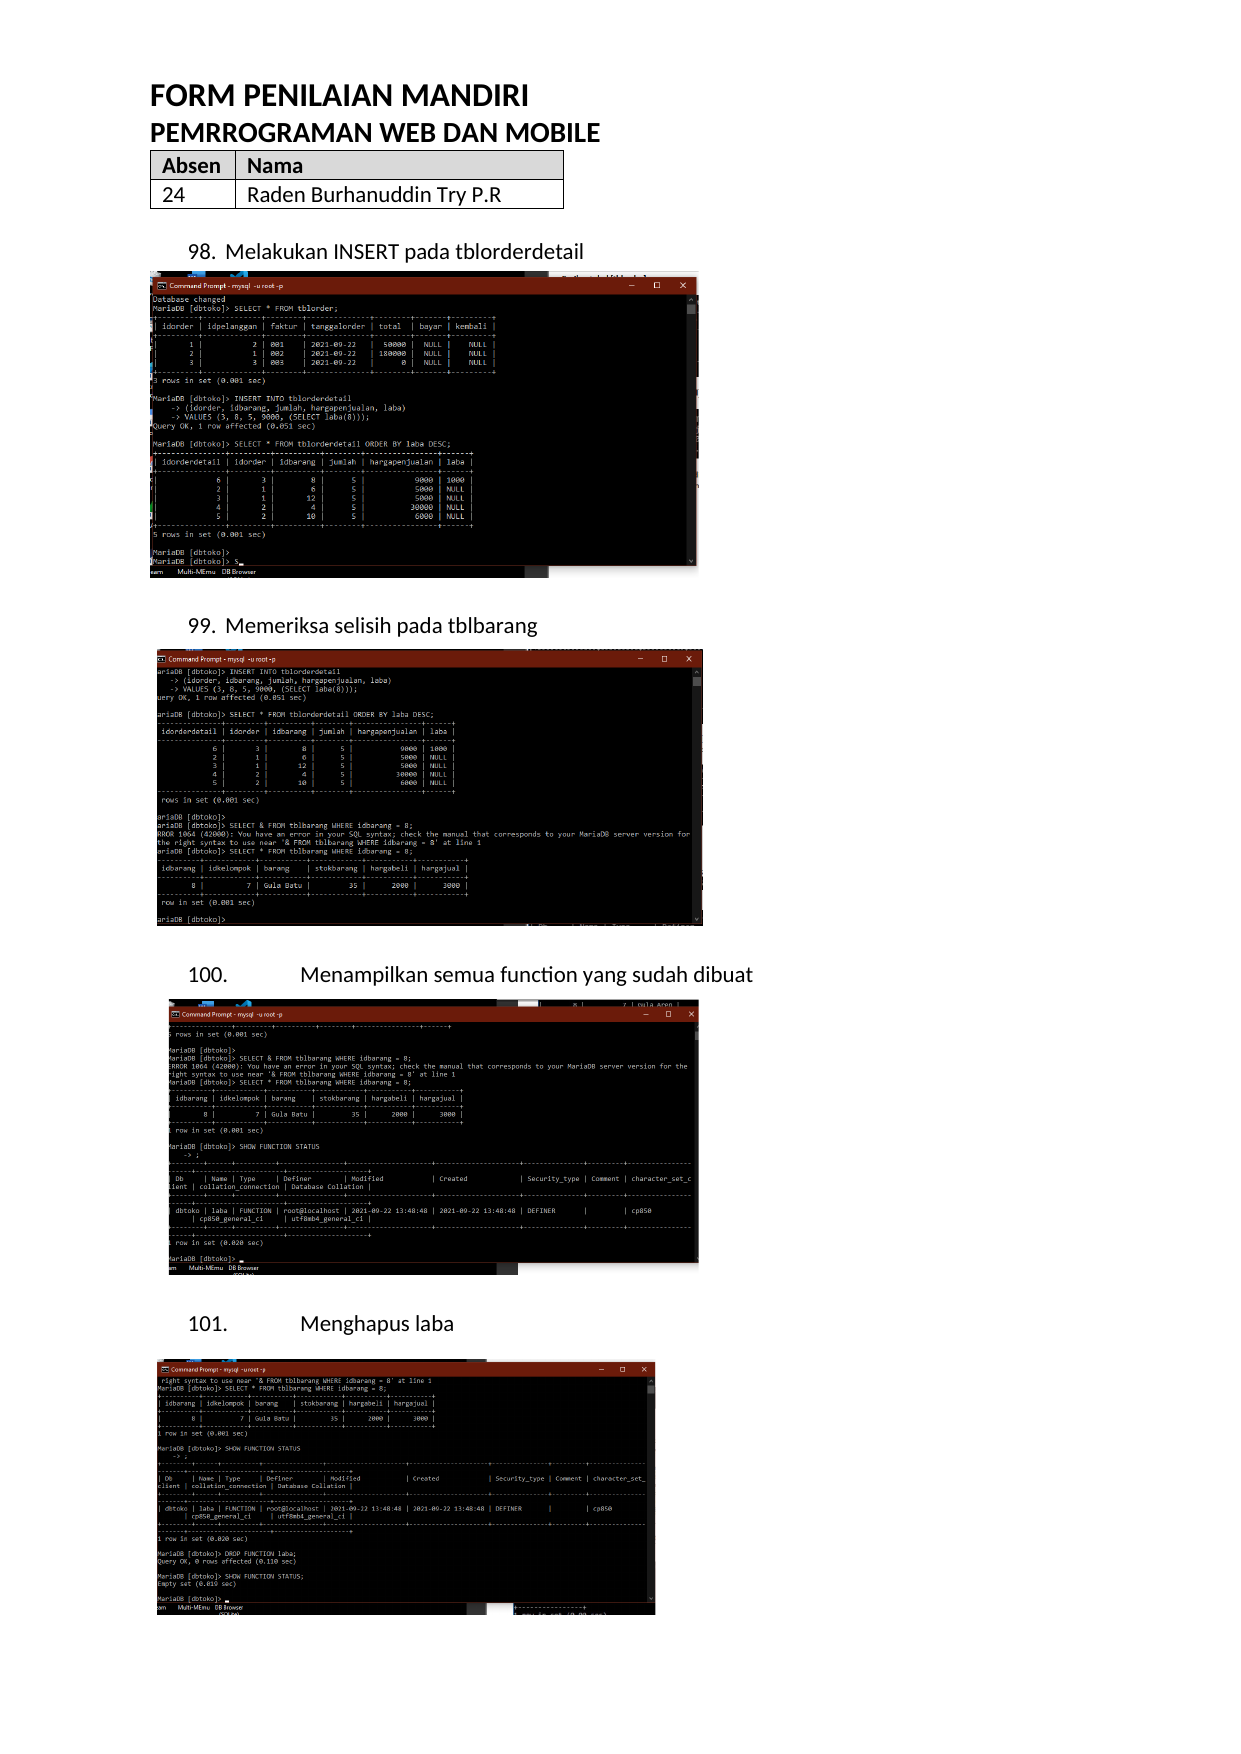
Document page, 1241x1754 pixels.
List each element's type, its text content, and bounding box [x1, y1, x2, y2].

picture [150, 271, 699, 578]
picture [157, 649, 703, 926]
picture [168, 999, 699, 1275]
list Menghapus laba [187, 1309, 1090, 1337]
list Melakukan INSERT pada tblorderdetail [187, 237, 1090, 265]
list Memeriksa selisih pada tblbarang [187, 612, 1090, 640]
picture [157, 1359, 656, 1615]
list Menampilkan semua function yang sudah dibuat [187, 960, 1090, 988]
